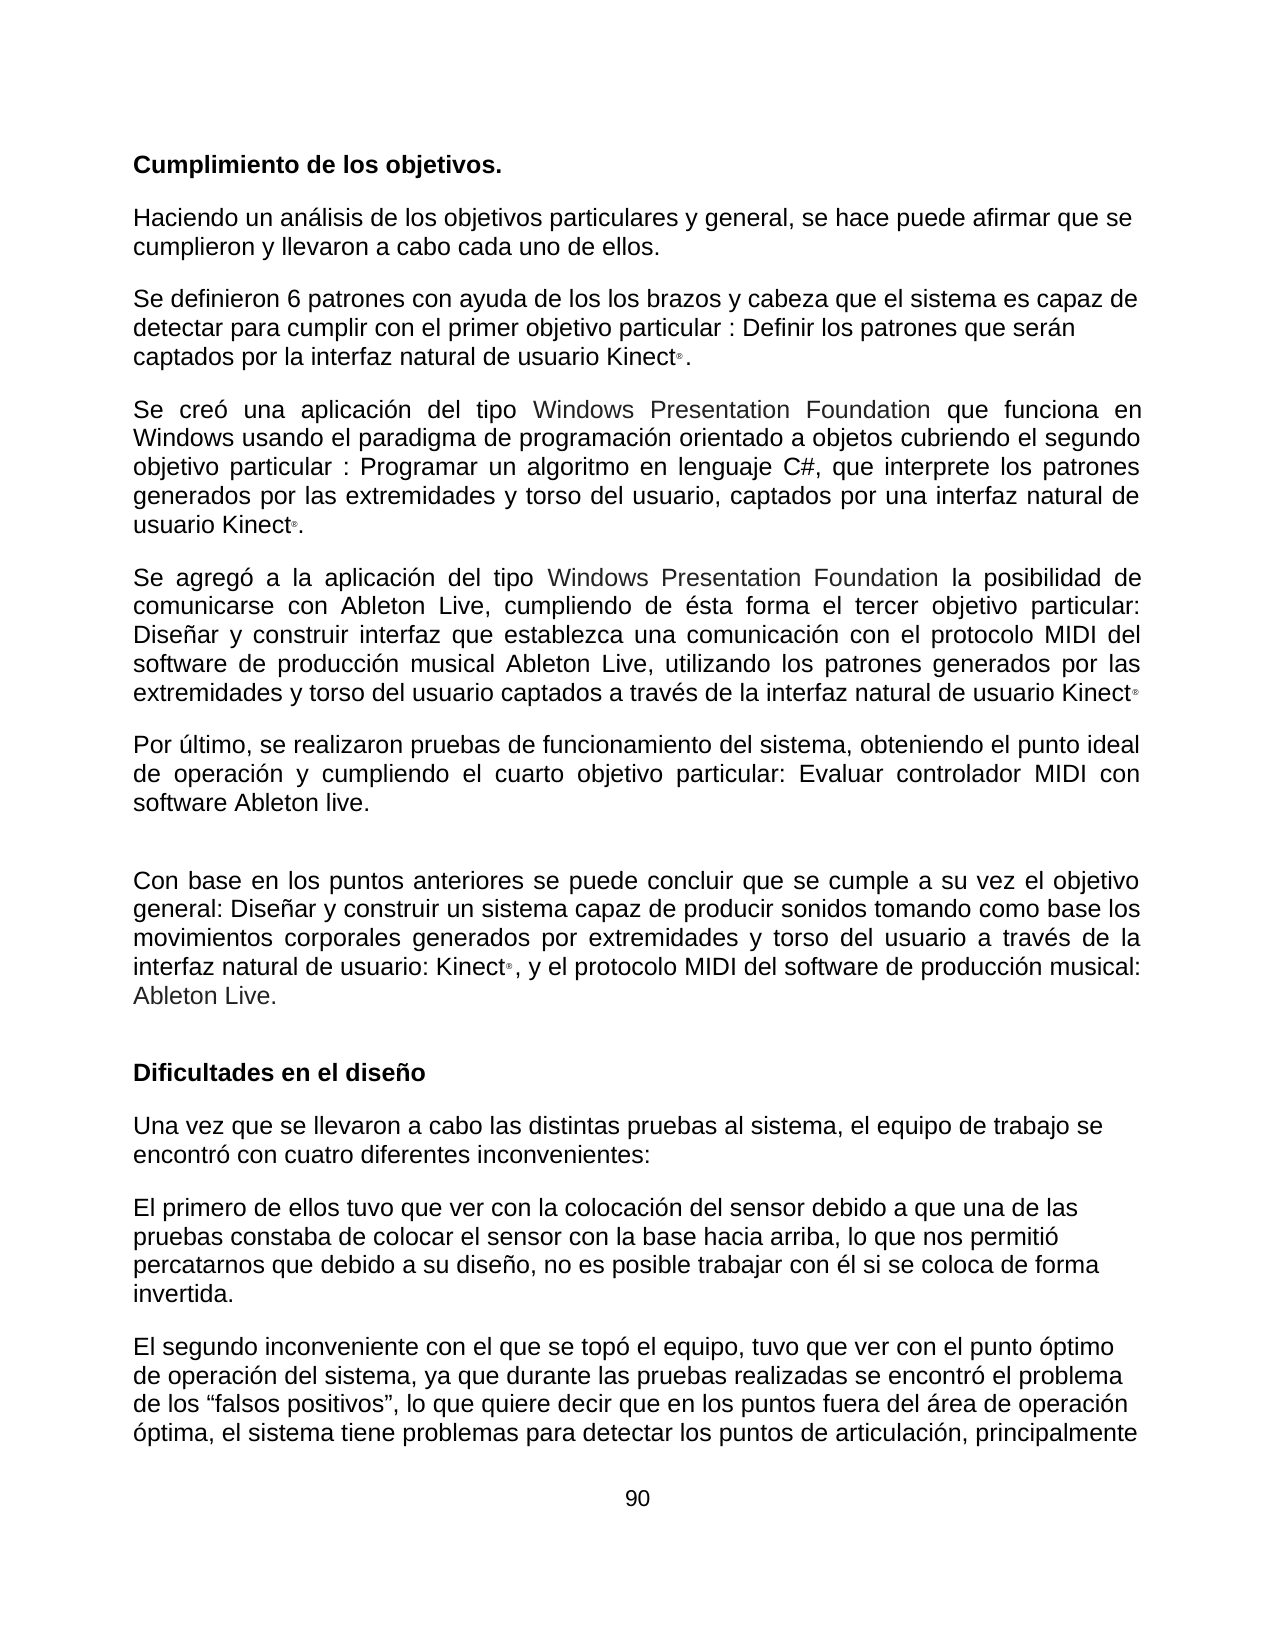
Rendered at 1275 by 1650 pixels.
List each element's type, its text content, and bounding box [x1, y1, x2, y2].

text Haciendo un análisis de los objetivos particulares y general, se hace puede afirmar que se cumplieron y llevaron a cabo cada uno de ellos. [133, 203, 1142, 260]
text Cumplimiento de los objetivos. [133, 150, 1142, 179]
text Por último, se realizaron pruebas de funcionamiento del sistema, obteniendo el punto ideal de operación y cumpliendo el cuarto objetivo particular: Evaluar controlador MIDI con software Ableton live. [133, 730, 1142, 817]
text Dificultades en el diseño [133, 1058, 1142, 1087]
text Se definieron 6 patrones con ayuda de los los brazos y cabeza que el sistema es capaz de detectar para cumplir con el primer objetivo particular : Definir los patrones que serán captados por la interfaz natural de usuario Kinect® . [133, 284, 1142, 371]
text Con base en los puntos anteriores se puede concluir que se cumple a su vez el objetivo general: Diseñar y construir un sistema capaz de producir sonidos tomando como base los movimientos corporales generados por extremidades y torso del usuario a través de la interfaz natural de usuario: Kinect® , y el protocolo MIDI del software de producción musical: Ableton Live. [133, 866, 1142, 1009]
text Se creó una aplicación del tipo Windows Presentation Foundation que funciona en Windows usando el paradigma de programación orientado a objetos cubriendo el segundo objetivo particular : Programar un algoritmo en lenguaje C#, que interprete los patrones generados por las extremidades y torso del usuario, captados por una interfaz natural de usuario Kinect®. [133, 395, 1142, 538]
text Una vez que se llevaron a cabo las distintas pruebas al sistema, el equipo de trabajo se encontró con cuatro diferentes inconvenientes: [133, 1111, 1142, 1169]
text El primero de ellos tuvo que ver con la colocación del sensor debido a que una de las pruebas constaba de colocar el sensor con la base hacia arriba, lo que nos permitió percatarnos que debido a su diseño, no es posible trabajar con él si se coloca de forma invertida. [133, 1193, 1142, 1308]
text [133, 1332, 1142, 1447]
text Se agregó a la aplicación del tipo Windows Presentation Foundation la posibilidad de comunicarse con Ableton Live, cumpliendo de ésta forma el tercer objetivo particular: Diseñar y construir interfaz que establezca una comunicación con el protocolo MIDI del software de producción musical Ableton Live, utilizando los patrones generados por las extremidades y torso del usuario captados a través de la interfaz natural de usuario Kinect® [133, 562, 1142, 706]
